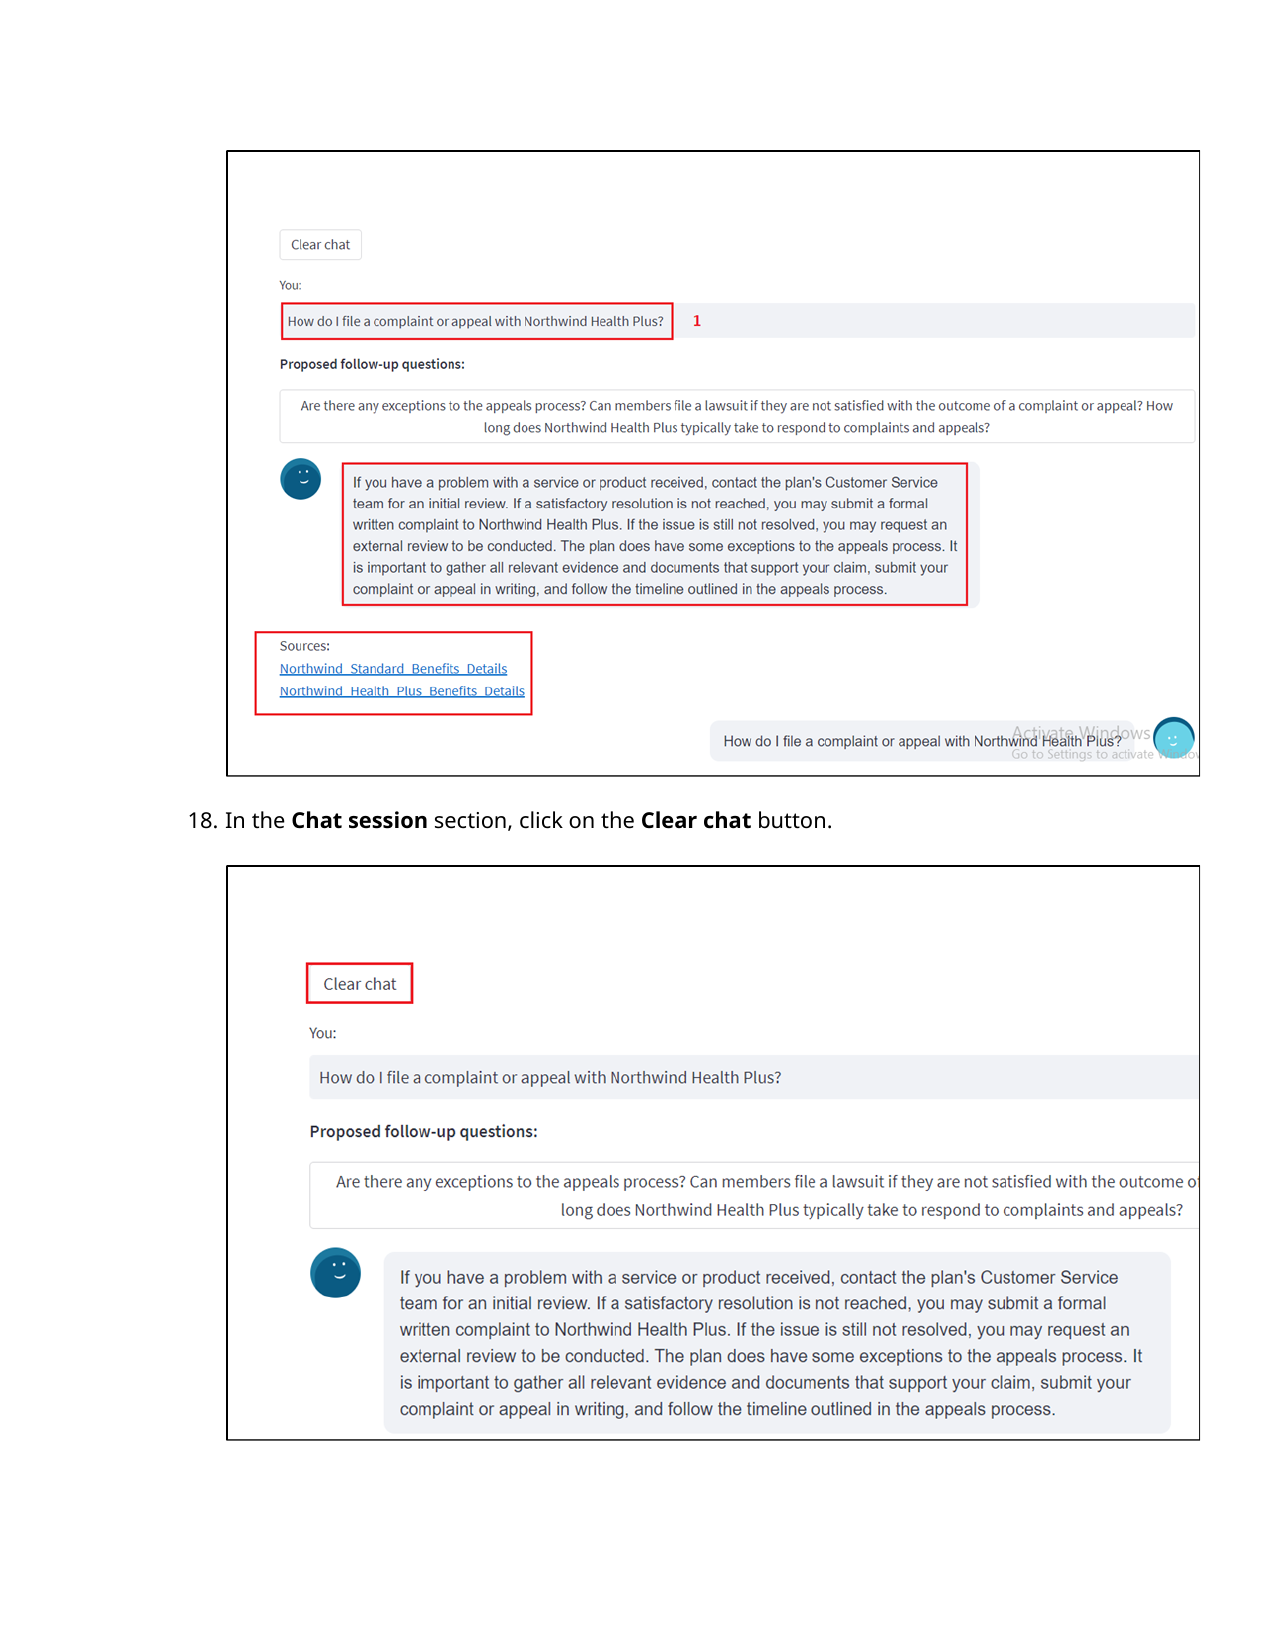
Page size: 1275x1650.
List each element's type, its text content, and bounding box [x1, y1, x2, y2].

list In the Chat session section, click on the Clear chat button. [187, 805, 1125, 835]
picture [225, 150, 1200, 777]
picture [225, 864, 1200, 1441]
